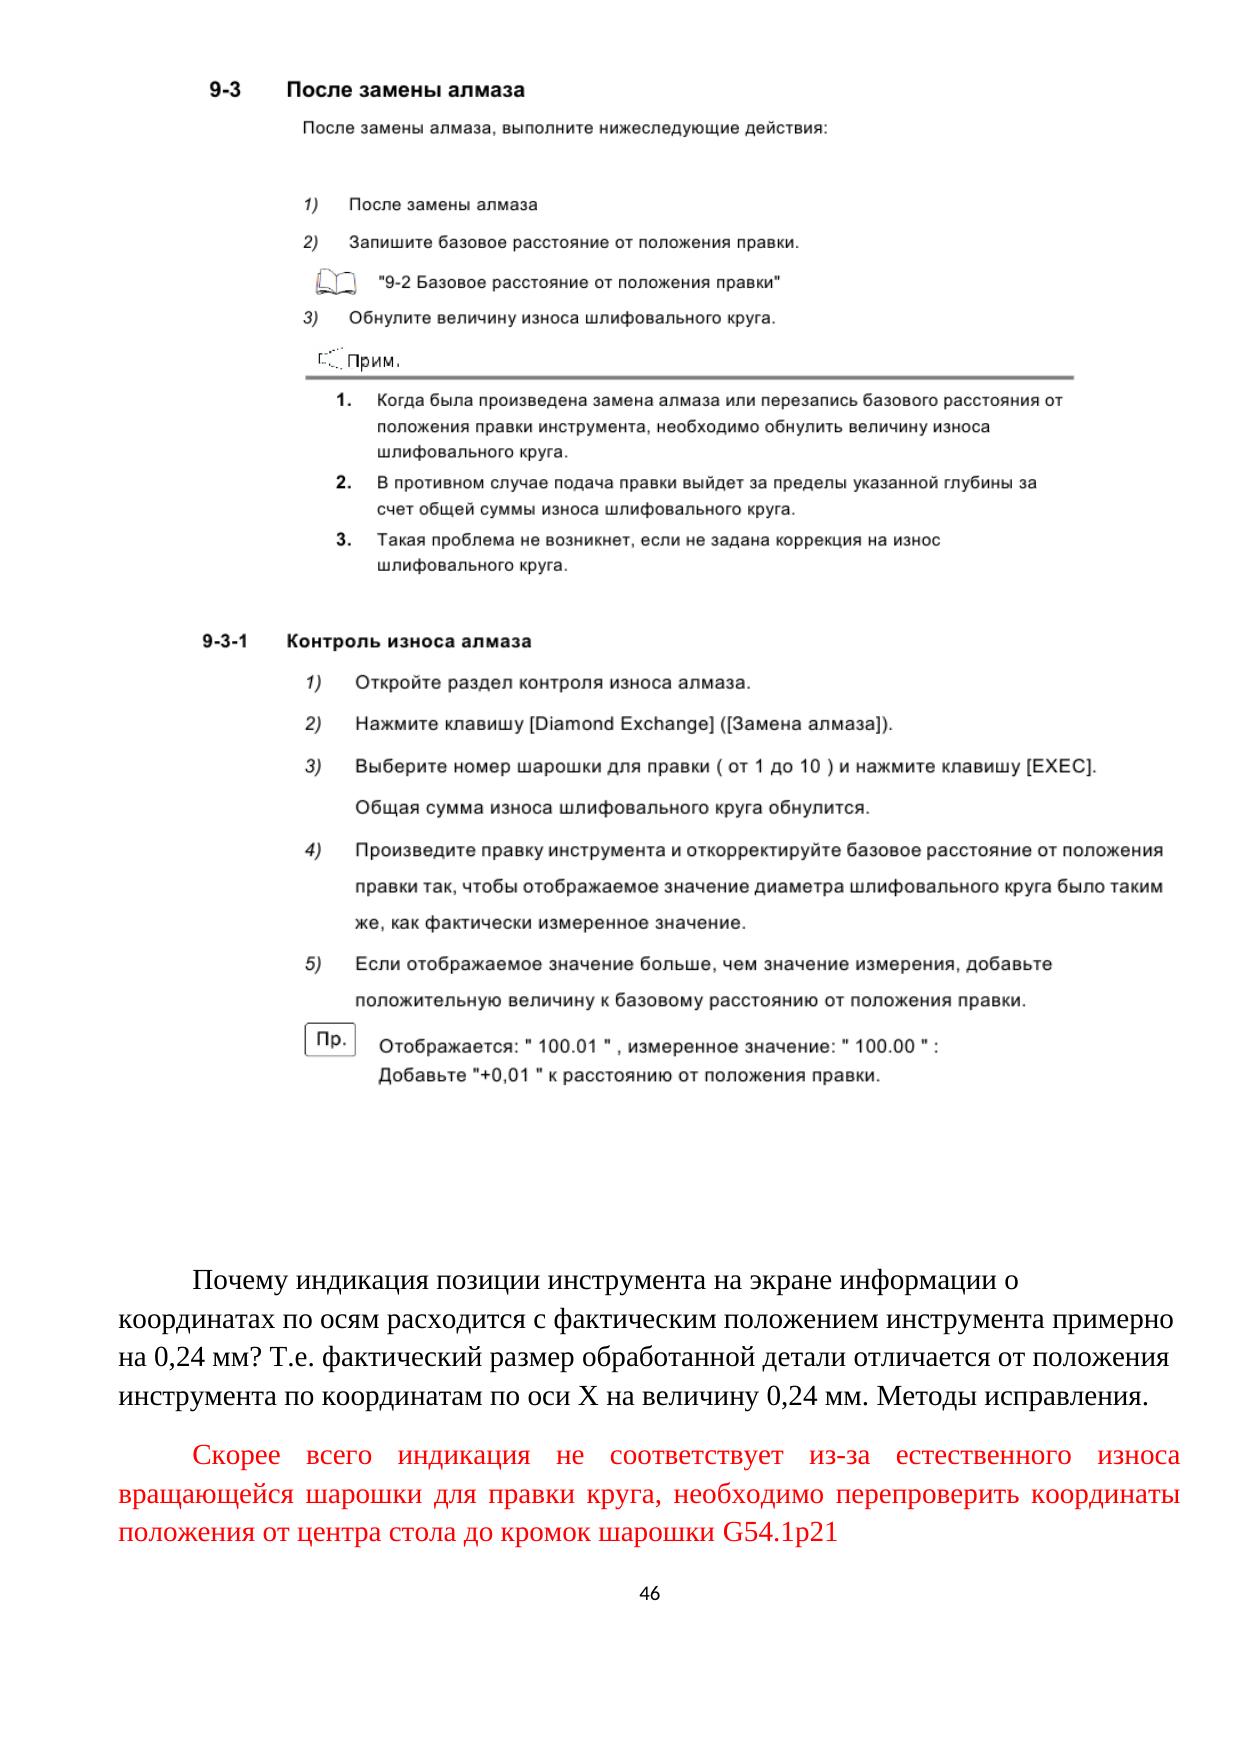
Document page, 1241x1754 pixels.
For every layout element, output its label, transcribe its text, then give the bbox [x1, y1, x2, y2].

text Скорее всего индикация не соответствует из-за естественного износа вращающейся шарошки для правки круга, необходимо перепроверить координаты положения от центра стола до кромок шарошки G54.1p21 [118, 1437, 1181, 1548]
picture [191, 58, 1101, 596]
text Почему индикация позиции инструмента на экране информации о координатах по осям расходится с фактическим положением инструмента примерно на ? Т.е. фактический размер обработанной детали отличается от положения инструмента по координатам по оси Х на величину . Методы исправления. [118, 1262, 1181, 1412]
picture [191, 620, 1190, 1119]
